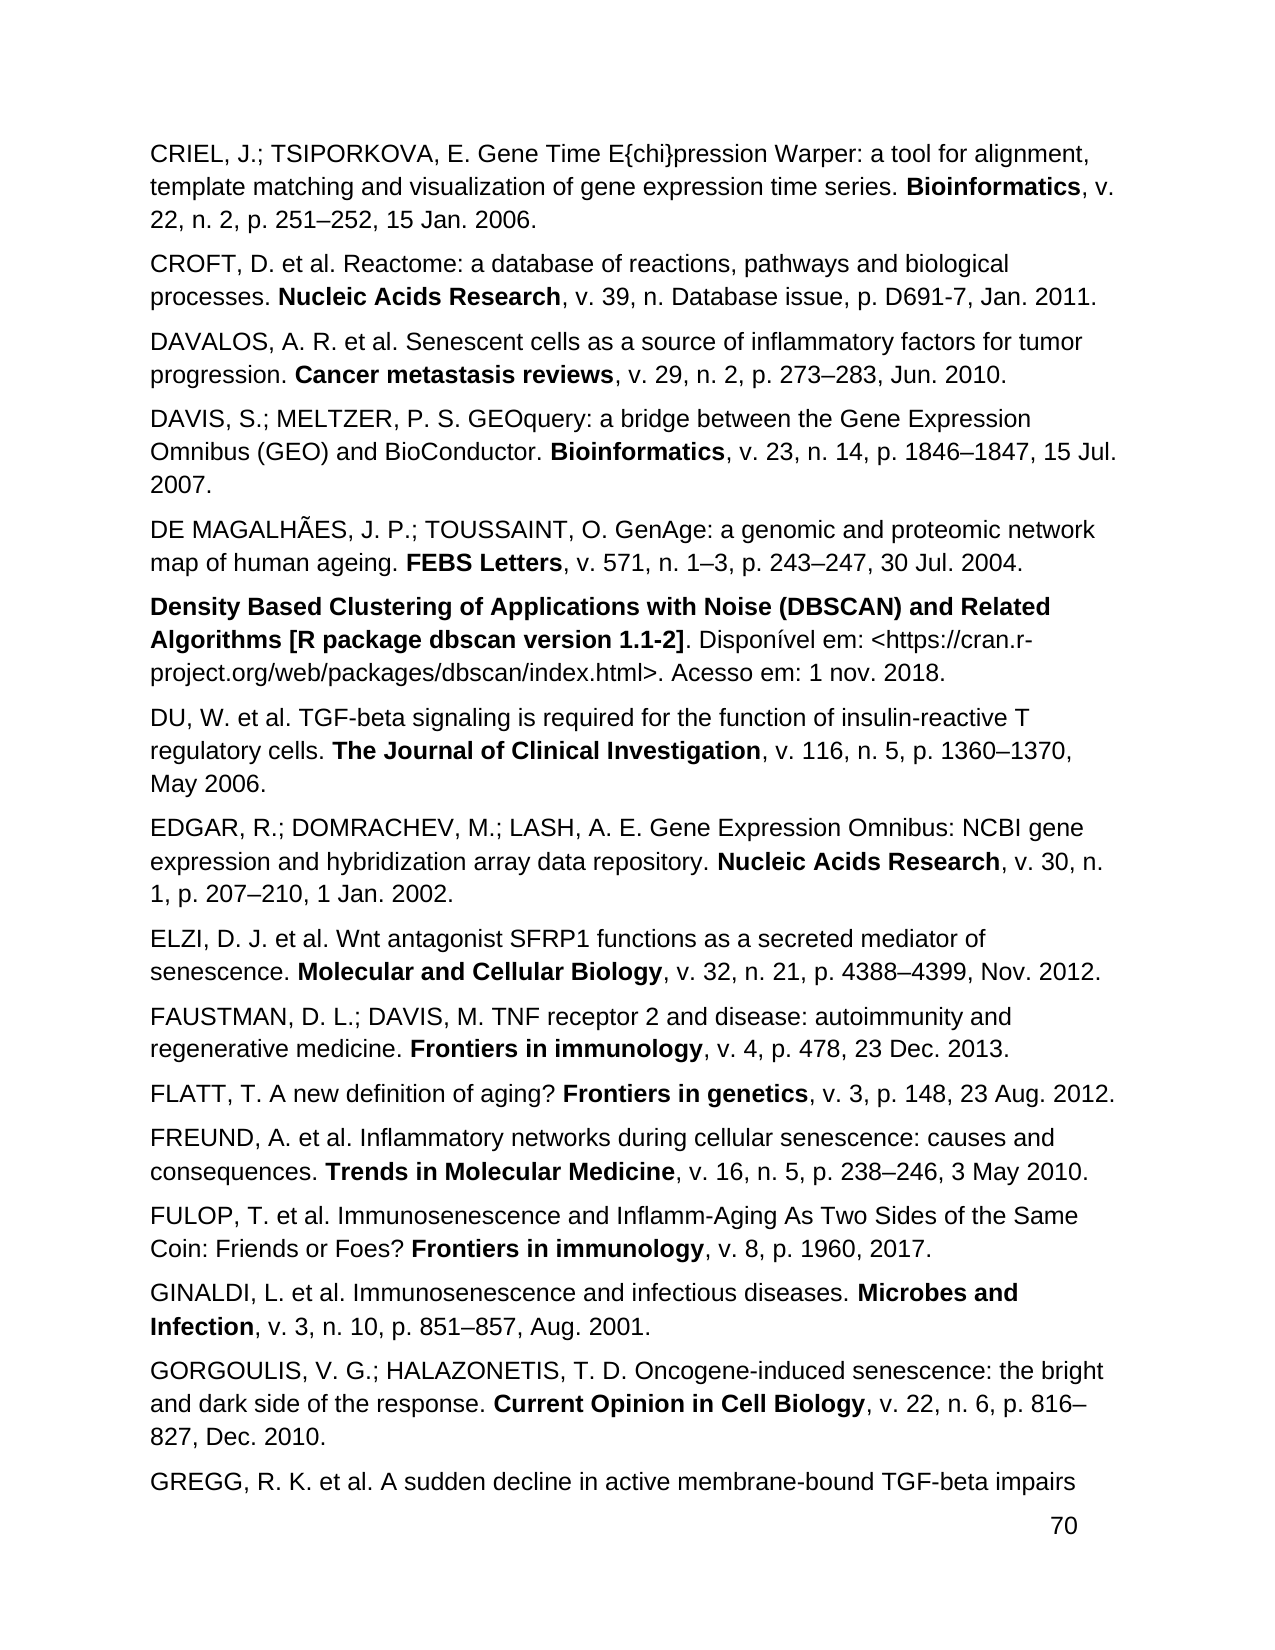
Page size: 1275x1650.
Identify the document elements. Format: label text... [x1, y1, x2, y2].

text DE MAGALHÃES, J. P.; TOUSSAINT, O. GenAge: a genomic and proteomic network map of human ageing. FEBS Letters, v. 571, n. 1–3, p. 243–247, 30 Jul. 2004. [150, 515, 1125, 577]
text DAVALOS, A. R. et al. Senescent cells as a source of inflammatory factors for tumor progression. Cancer metastasis reviews, v. 29, n. 2, p. 273–283, Jun. 2010. [150, 327, 1125, 389]
text DAVIS, S.; MELTZER, P. S. GEOquery: a bridge between the Gene Expression Omnibus (GEO) and BioConductor. Bioinformatics, v. 23, n. 14, p. 1846–1847, 15 Jul. 2007. [150, 404, 1125, 499]
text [150, 1466, 1125, 1495]
text FAUSTMAN, D. L.; DAVIS, M. TNF receptor 2 and disease: autoimmunity and regenerative medicine. Frontiers in immunology, v. 4, p. 478, 23 Dec. 2013. [150, 1001, 1125, 1063]
text GINALDI, L. et al. Immunosenescence and infectious diseases. Microbes and Infection, v. 3, n. 10, p. 851–857, Aug. 2001. [150, 1278, 1125, 1340]
text FULOP, T. et al. Immunosenescence and Inflamm-Aging As Two Sides of the Same Coin: Friends or Foes? Frontiers in immunology, v. 8, p. 1960, 2017. [150, 1201, 1125, 1263]
text ELZI, D. J. et al. Wnt antagonist SFRP1 functions as a secreted mediator of senescence. Molecular and Cellular Biology, v. 32, n. 21, p. 4388–4399, Nov. 2012. [150, 924, 1125, 986]
text DU, W. et al. TGF-beta signaling is required for the function of insulin-reactive T regulatory cells. The Journal of Clinical Investigation, v. 116, n. 5, p. 1360–1370, May 2006. [150, 703, 1125, 798]
text EDGAR, R.; DOMRACHEV, M.; LASH, A. E. Gene Expression Omnibus: NCBI gene expression and hybridization array data repository. Nucleic Acids Research, v. 30, n. 1, p. 207–210, 1 Jan. 2002. [150, 813, 1125, 908]
text Density Based Clustering of Applications with Noise (DBSCAN) and Related Algorithms [R package dbscan version 1.1-2]. Disponível em: <https://cran.r-project.org/web/packages/dbscan/index.html>. Acesso em: 1 nov. 2018. [150, 592, 1125, 687]
text CRIEL, J.; TSIPORKOVA, E. Gene Time E{chi}pression Warper: a tool for alignment, template matching and visualization of gene expression time series. Bioinformatics, v. 22, n. 2, p. 251–252, 15 Jan. 2006. [150, 139, 1125, 234]
text CROFT, D. et al. Reactome: a database of reactions, pathways and biological processes. Nucleic Acids Research, v. 39, n. Database issue, p. D691-7, Jan. 2011. [150, 249, 1125, 311]
text GORGOULIS, V. G.; HALAZONETIS, T. D. Oncogene-induced senescence: the bright and dark side of the response. Current Opinion in Cell Biology, v. 22, n. 6, p. 816–827, Dec. 2010. [150, 1356, 1125, 1451]
text FLATT, T. A new definition of aging? Frontiers in genetics, v. 3, p. 148, 23 Aug. 2012. [150, 1079, 1125, 1108]
text FREUND, A. et al. Inflammatory networks during cellular senescence: causes and consequences. Trends in Molecular Medicine, v. 16, n. 5, p. 238–246, 3 May 2010. [150, 1123, 1125, 1185]
